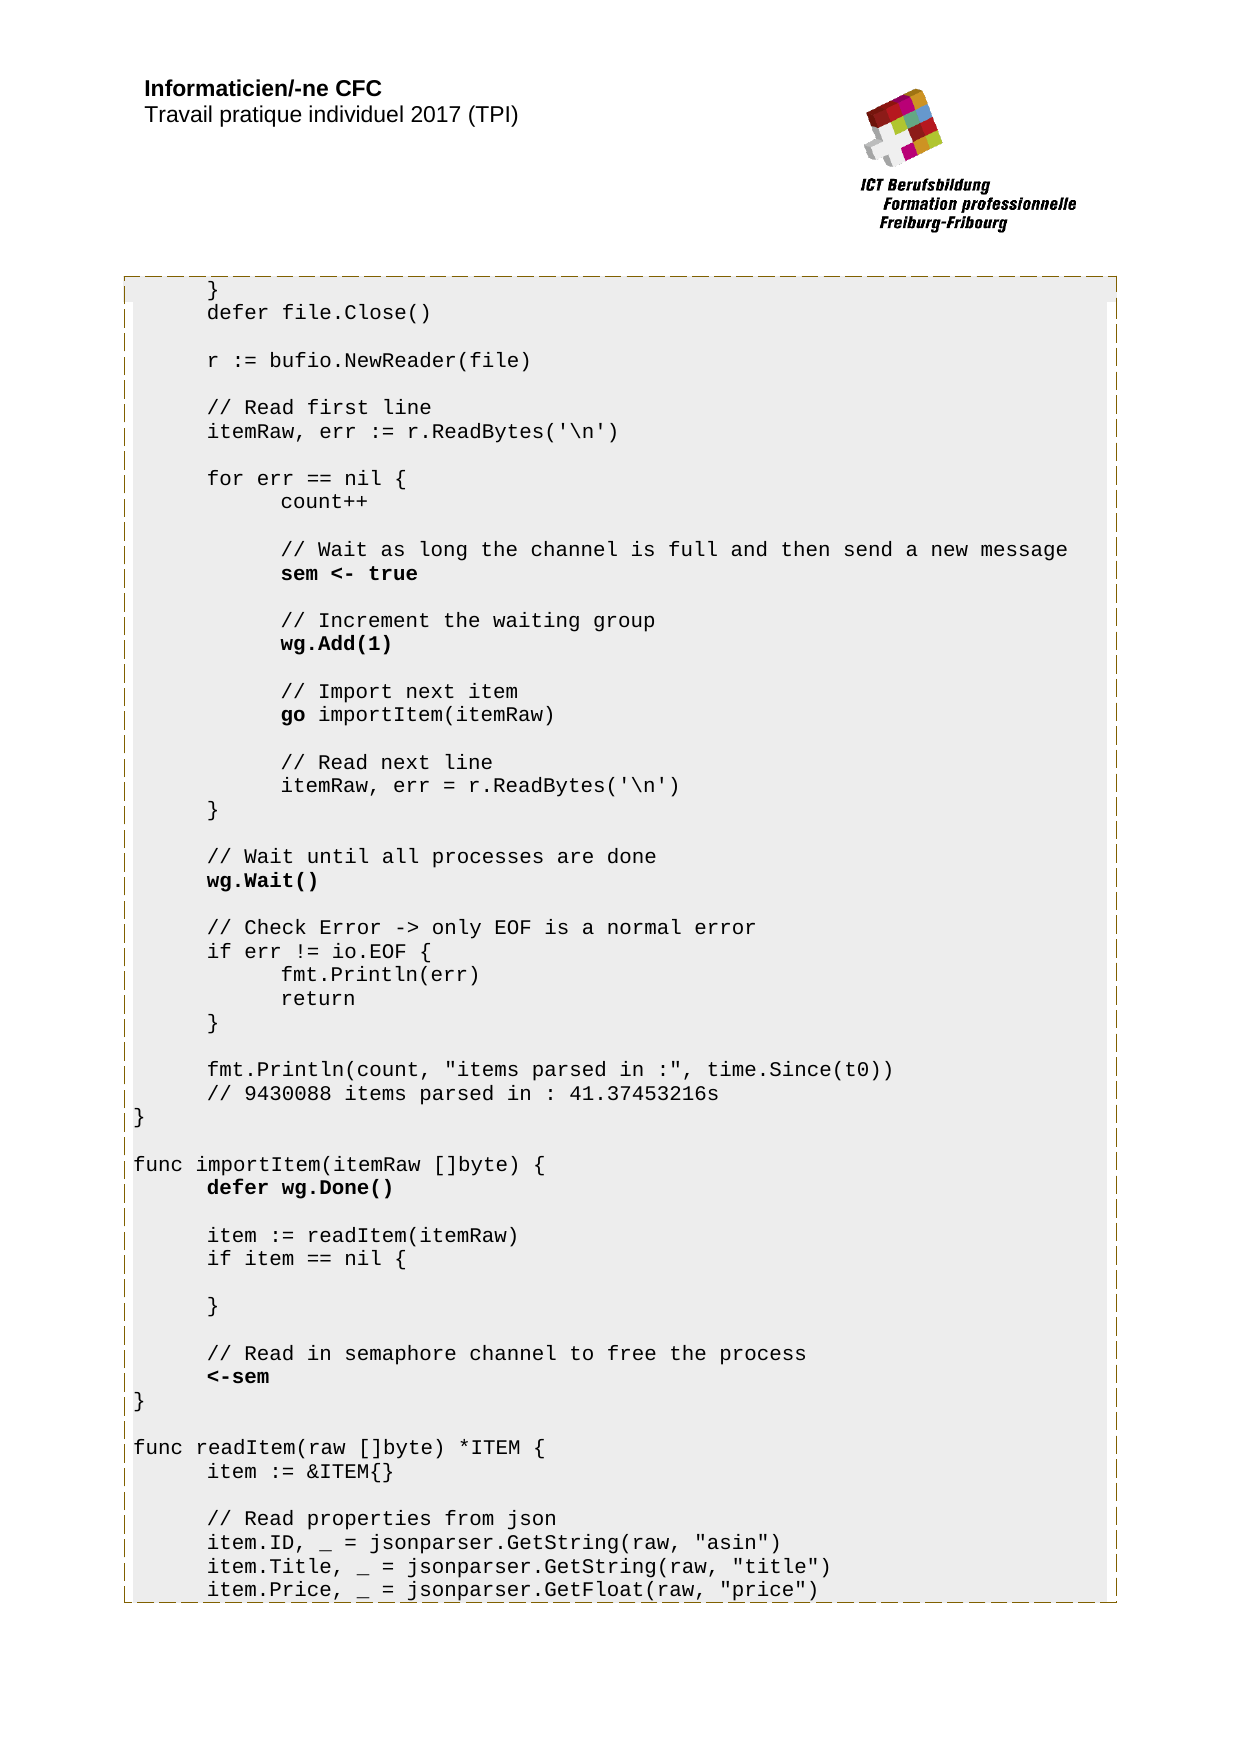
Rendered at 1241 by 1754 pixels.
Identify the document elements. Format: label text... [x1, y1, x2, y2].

text } [123, 276, 1117, 302]
text } [133, 1296, 1107, 1319]
text // Increment the waiting group [133, 610, 1107, 633]
text itemRaw, err = r.ReadBytes('\n') [133, 775, 1107, 799]
text for err == nil { [133, 468, 1107, 492]
text sem <- true [133, 562, 1107, 586]
text return [133, 988, 1107, 1012]
text } [133, 1390, 1107, 1414]
text item.ID, _ = jsonparser.GetString(raw, "asin") [133, 1532, 1107, 1556]
picture [836, 75, 1097, 250]
text if item == nil { [133, 1248, 1107, 1272]
text go importItem(itemRaw) [133, 704, 1107, 728]
text item.Title, _ = jsonparser.GetString(raw, "title") [133, 1556, 1107, 1579]
text wg.Wait() [133, 870, 1107, 893]
text count++ [133, 492, 1107, 515]
text } [133, 1012, 1107, 1035]
text fmt.Println(err) [133, 964, 1107, 988]
text item.Price, _ = jsonparser.GetFloat(raw, "price") [133, 1579, 1107, 1603]
text if err != io.EOF { [133, 941, 1107, 964]
text // Check Error -> only EOF is a normal error [133, 917, 1107, 941]
text item := &ITEM{} [133, 1461, 1107, 1485]
text defer wg.Done() [133, 1177, 1107, 1201]
text // Wait as long the channel is full and then send a new message [133, 539, 1107, 562]
text } [133, 1106, 1107, 1130]
text func importItem(itemRaw []byte) { [133, 1154, 1107, 1177]
text // Wait until all processes are done [133, 846, 1107, 870]
text // Read properties from json [133, 1508, 1107, 1532]
text defer file.Close() [133, 302, 1107, 326]
text func readItem(raw []byte) *ITEM { [133, 1437, 1107, 1461]
text // Read first line [133, 397, 1107, 421]
text itemRaw, err := r.ReadBytes('\n') [133, 421, 1107, 444]
text // Import next item [133, 681, 1107, 704]
text item := readItem(itemRaw) [133, 1224, 1107, 1248]
text // Read next line [133, 752, 1107, 775]
text } [133, 799, 1107, 823]
text fmt.Println(count, "items parsed in :", time.Since(t0)) [133, 1059, 1107, 1083]
text // 9430088 items parsed in : 41.37453216s [133, 1083, 1107, 1106]
text // Read in semaphore channel to free the process [133, 1343, 1107, 1366]
text wg.Add(1) [133, 633, 1107, 657]
text <-sem [133, 1366, 1107, 1390]
text r := bufio.NewReader(file) [133, 350, 1107, 373]
